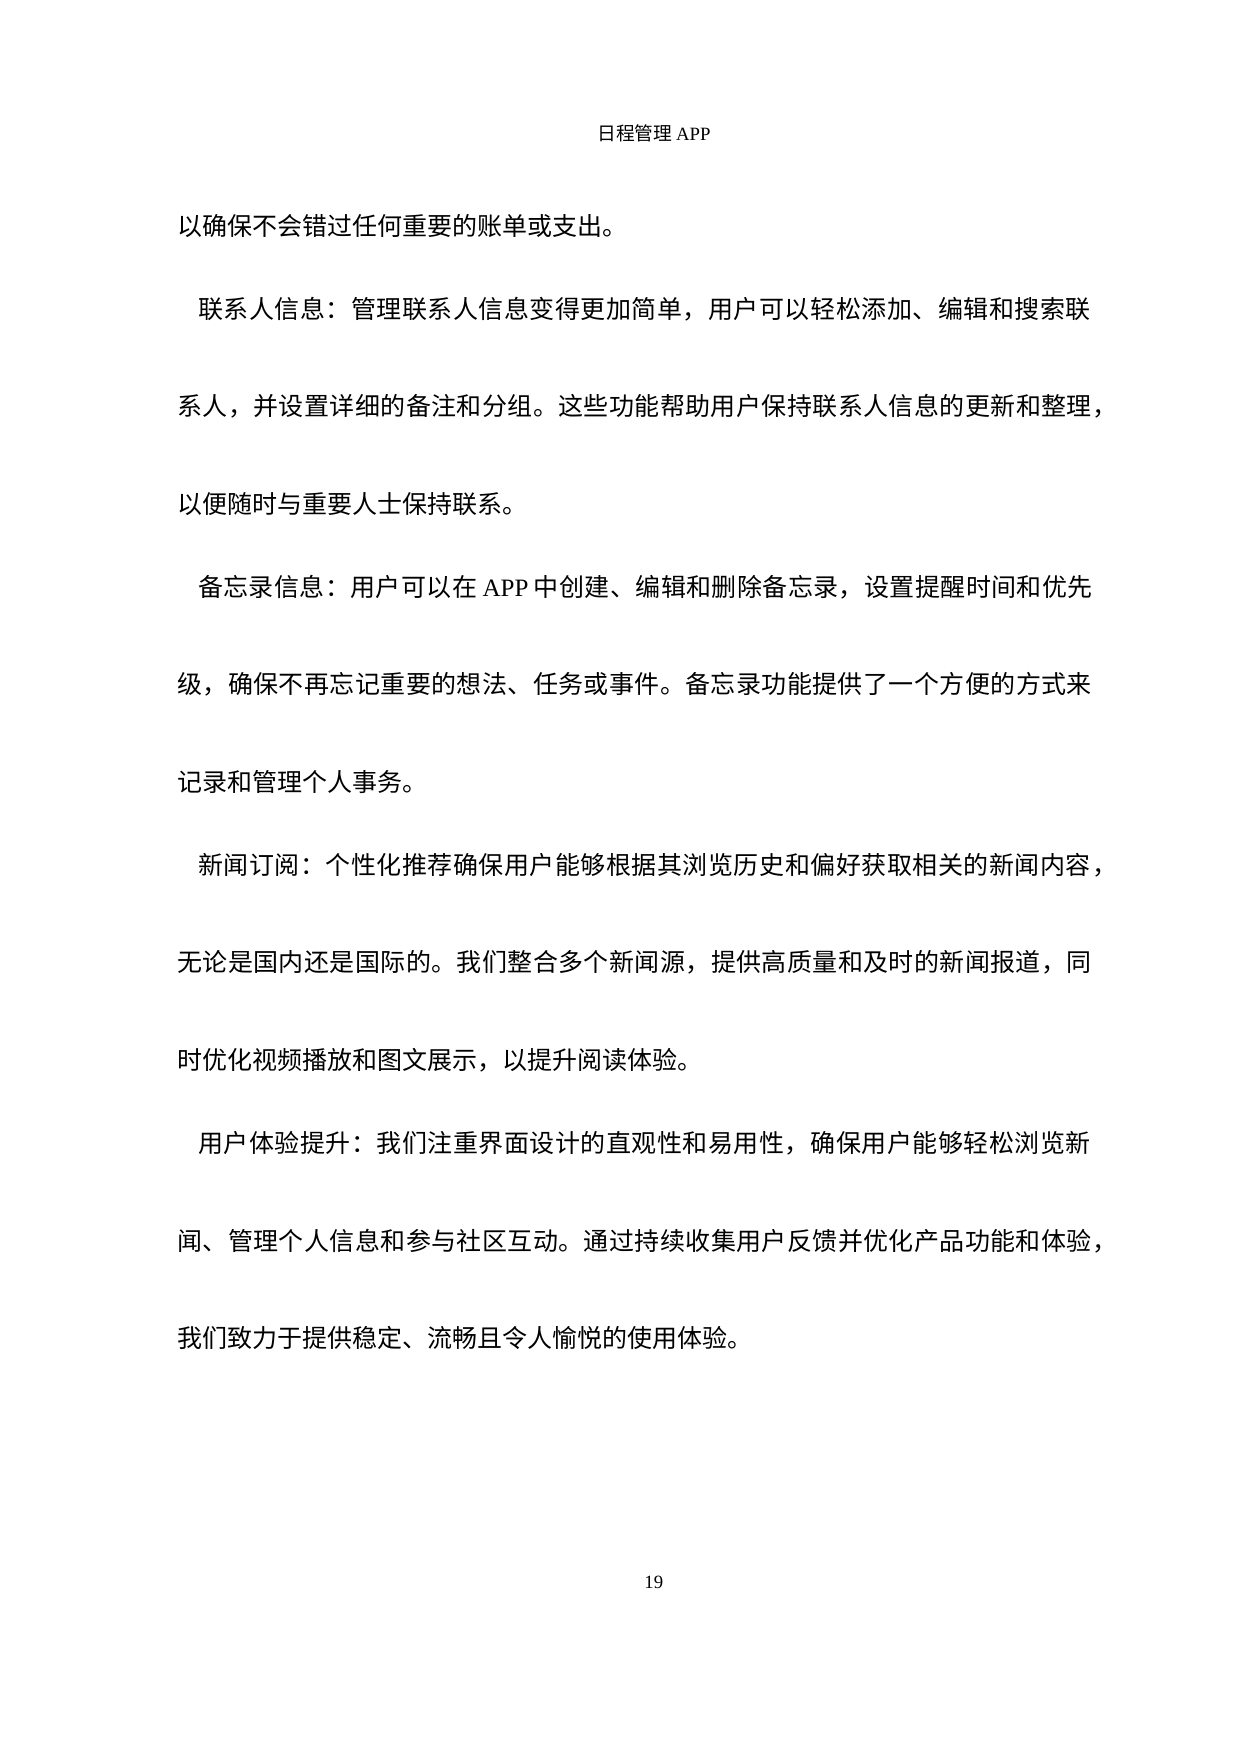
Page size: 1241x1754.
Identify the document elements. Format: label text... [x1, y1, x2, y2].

text 用户体验提升：我们注重界面设计的直观性和易用性，确保用户能够轻松浏览新闻、管理个人信息和参与社区互动。通过持续收集用户反馈并优化产品功能和体验，我们致力于提供稳定、流畅且令人愉悦的使用体验。 [177, 1109, 1093, 1369]
text 备忘录信息：用户可以在APP中创建、编辑和删除备忘录，设置提醒时间和优先级，确保不再忘记重要的想法、任务或事件。备忘录功能提供了一个方便的方式来记录和管理个人事务。 [177, 553, 1093, 813]
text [177, 192, 1093, 257]
text 新闻订阅：个性化推荐确保用户能够根据其浏览历史和偏好获取相关的新闻内容，无论是国内还是国际的。我们整合多个新闻源，提供高质量和及时的新闻报道，同时优化视频播放和图文展示，以提升阅读体验。 [177, 831, 1093, 1091]
text 联系人信息：管理联系人信息变得更加简单，用户可以轻松添加、编辑和搜索联系人，并设置详细的备注和分组。这些功能帮助用户保持联系人信息的更新和整理，以便随时与重要人士保持联系。 [177, 275, 1093, 535]
